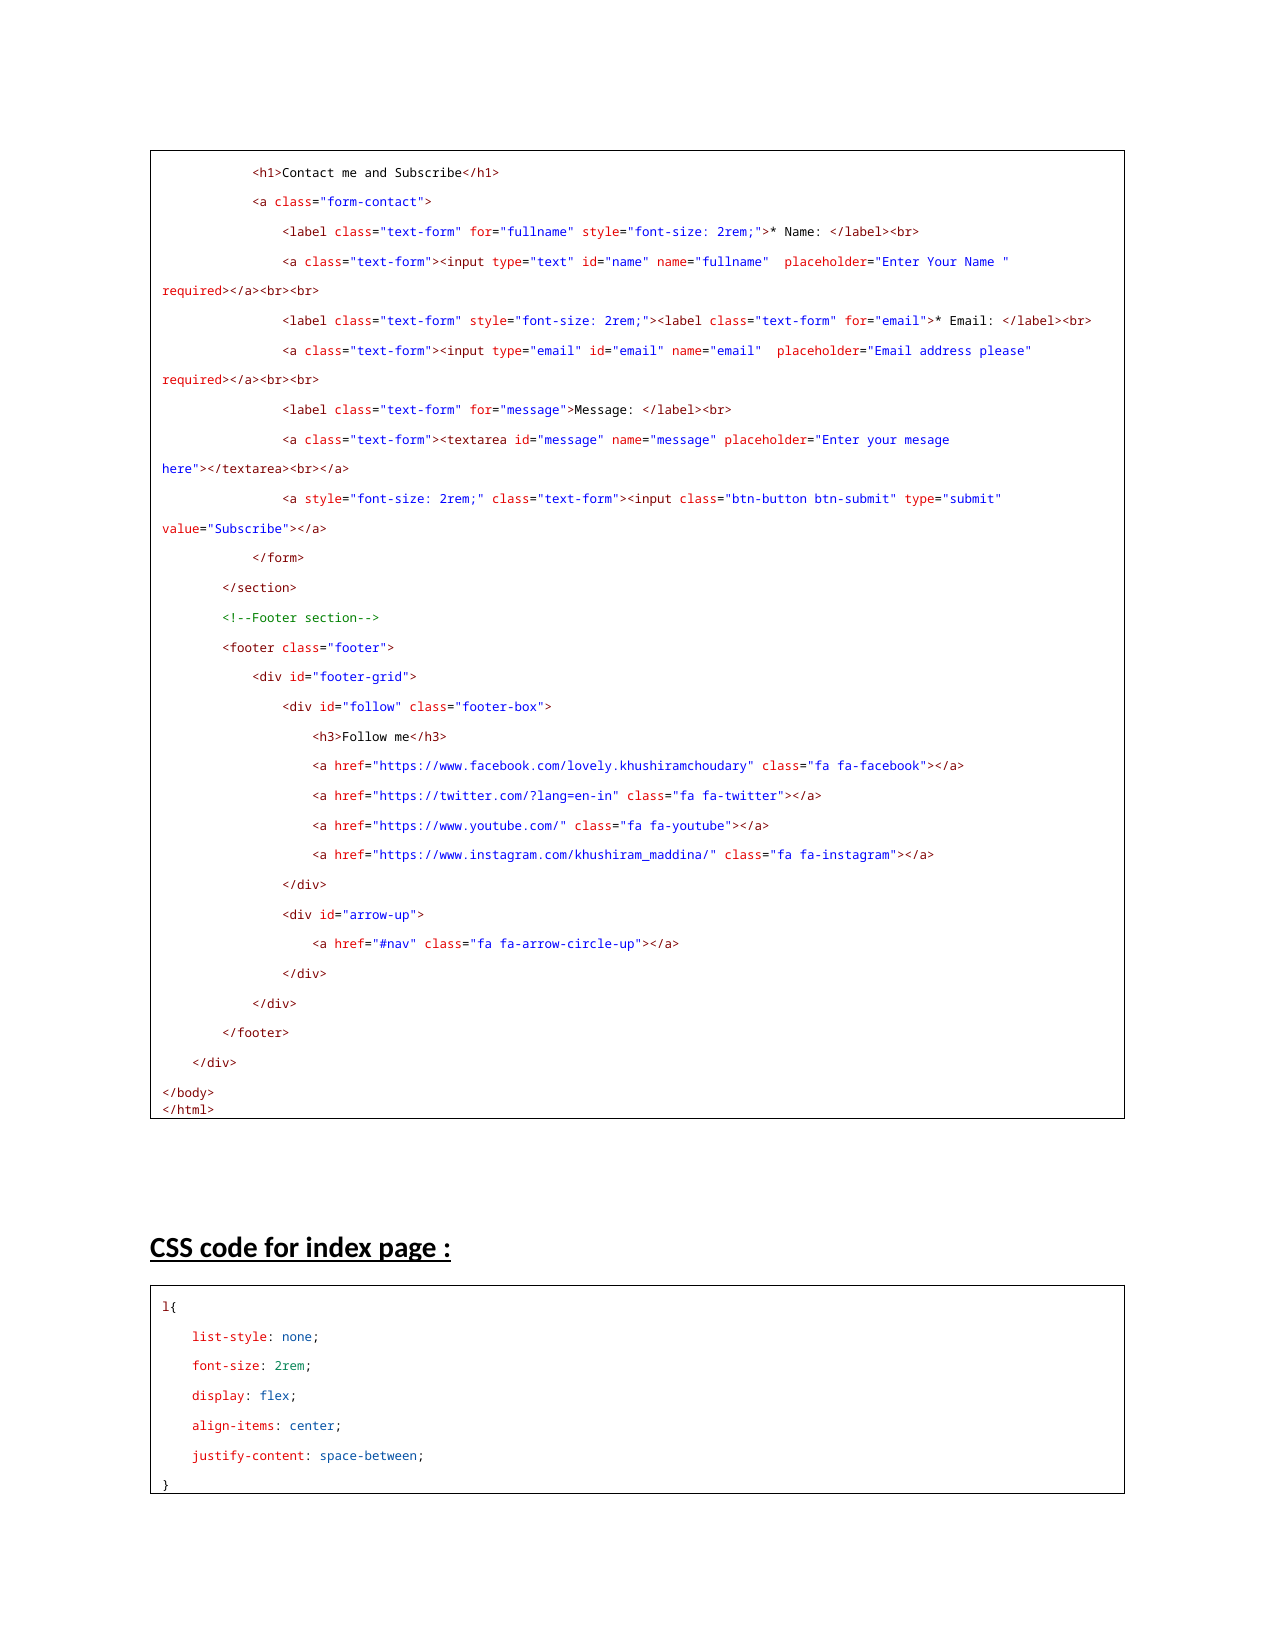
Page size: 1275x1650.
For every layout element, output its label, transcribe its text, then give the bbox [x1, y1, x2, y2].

text CSS code for index page : [150, 1229, 1125, 1265]
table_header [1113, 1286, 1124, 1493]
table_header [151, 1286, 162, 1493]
